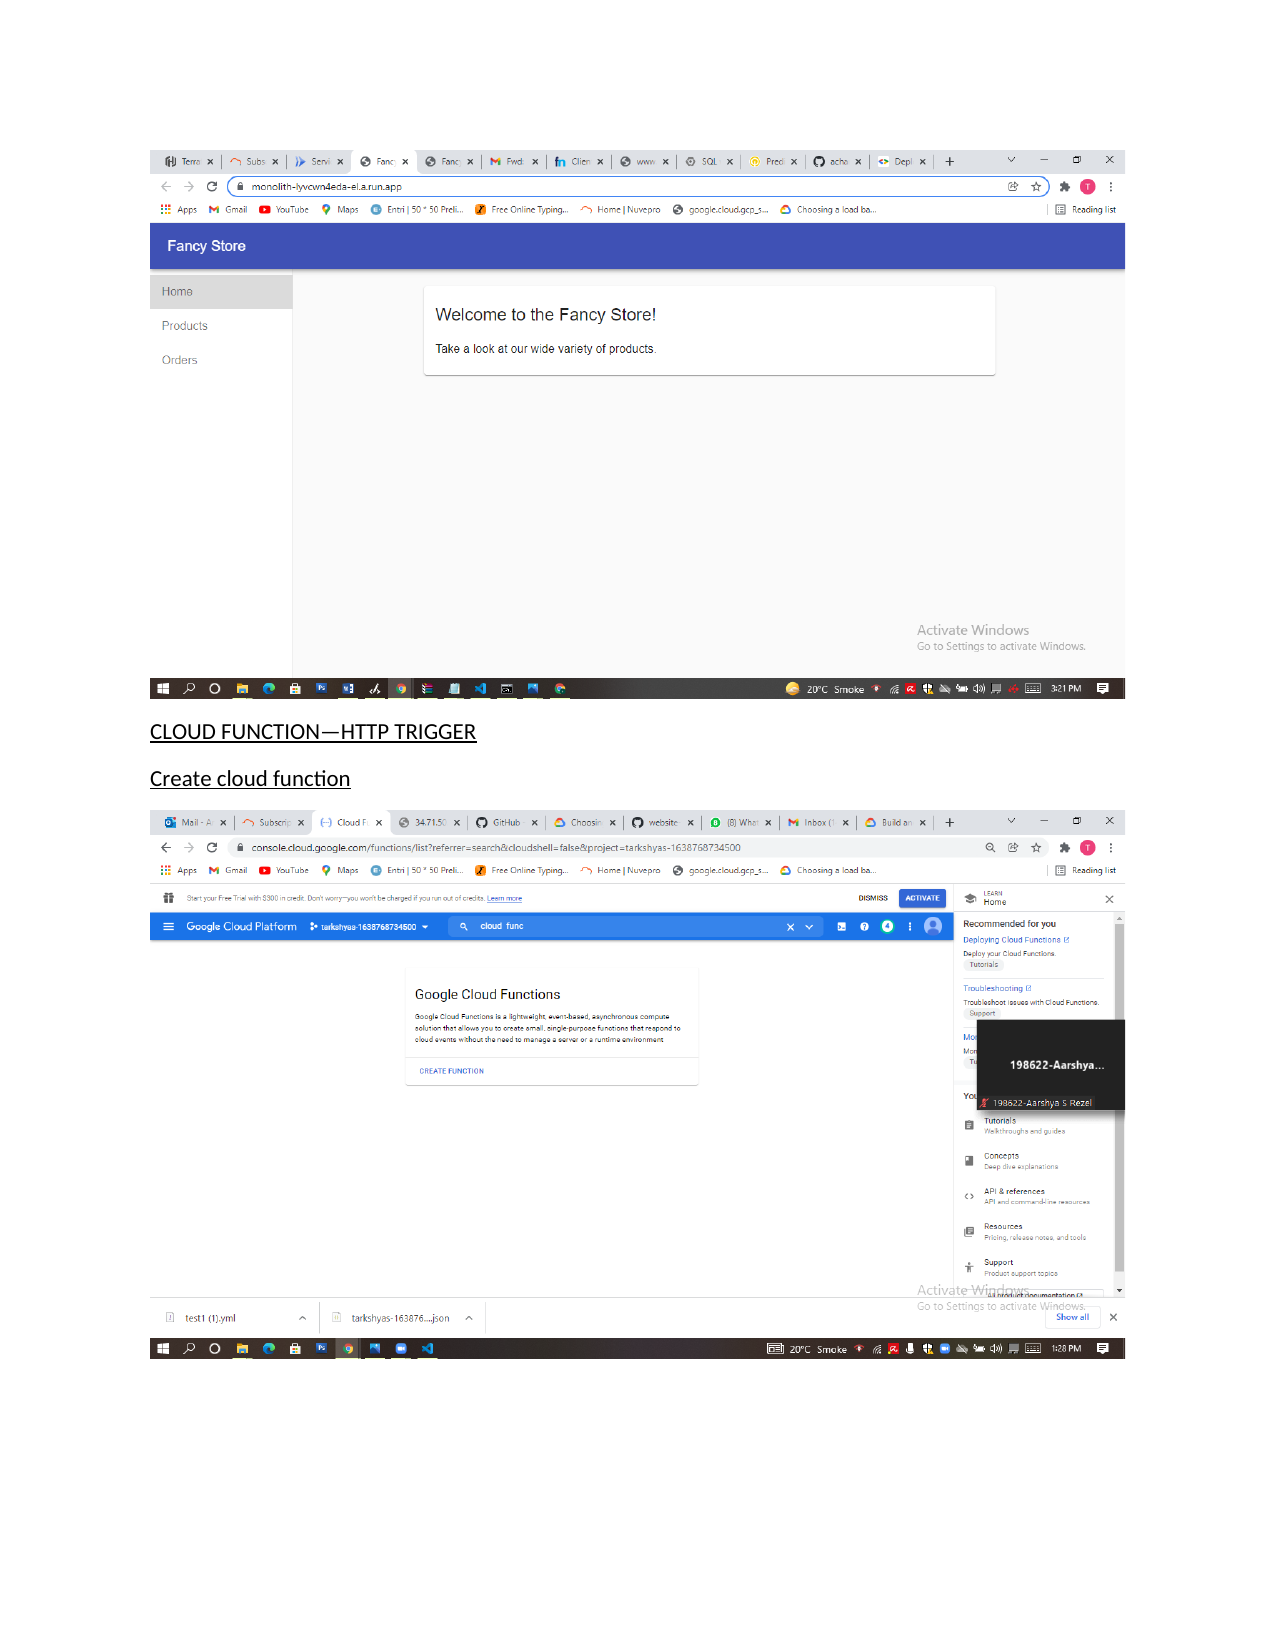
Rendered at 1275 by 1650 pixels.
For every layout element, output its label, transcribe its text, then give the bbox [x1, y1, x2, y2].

picture [150, 810, 1125, 1359]
text Create cloud function [150, 764, 1125, 792]
picture [150, 150, 1125, 699]
text CLOUD FUNCTION—HTTP TRIGGER [150, 717, 1125, 745]
